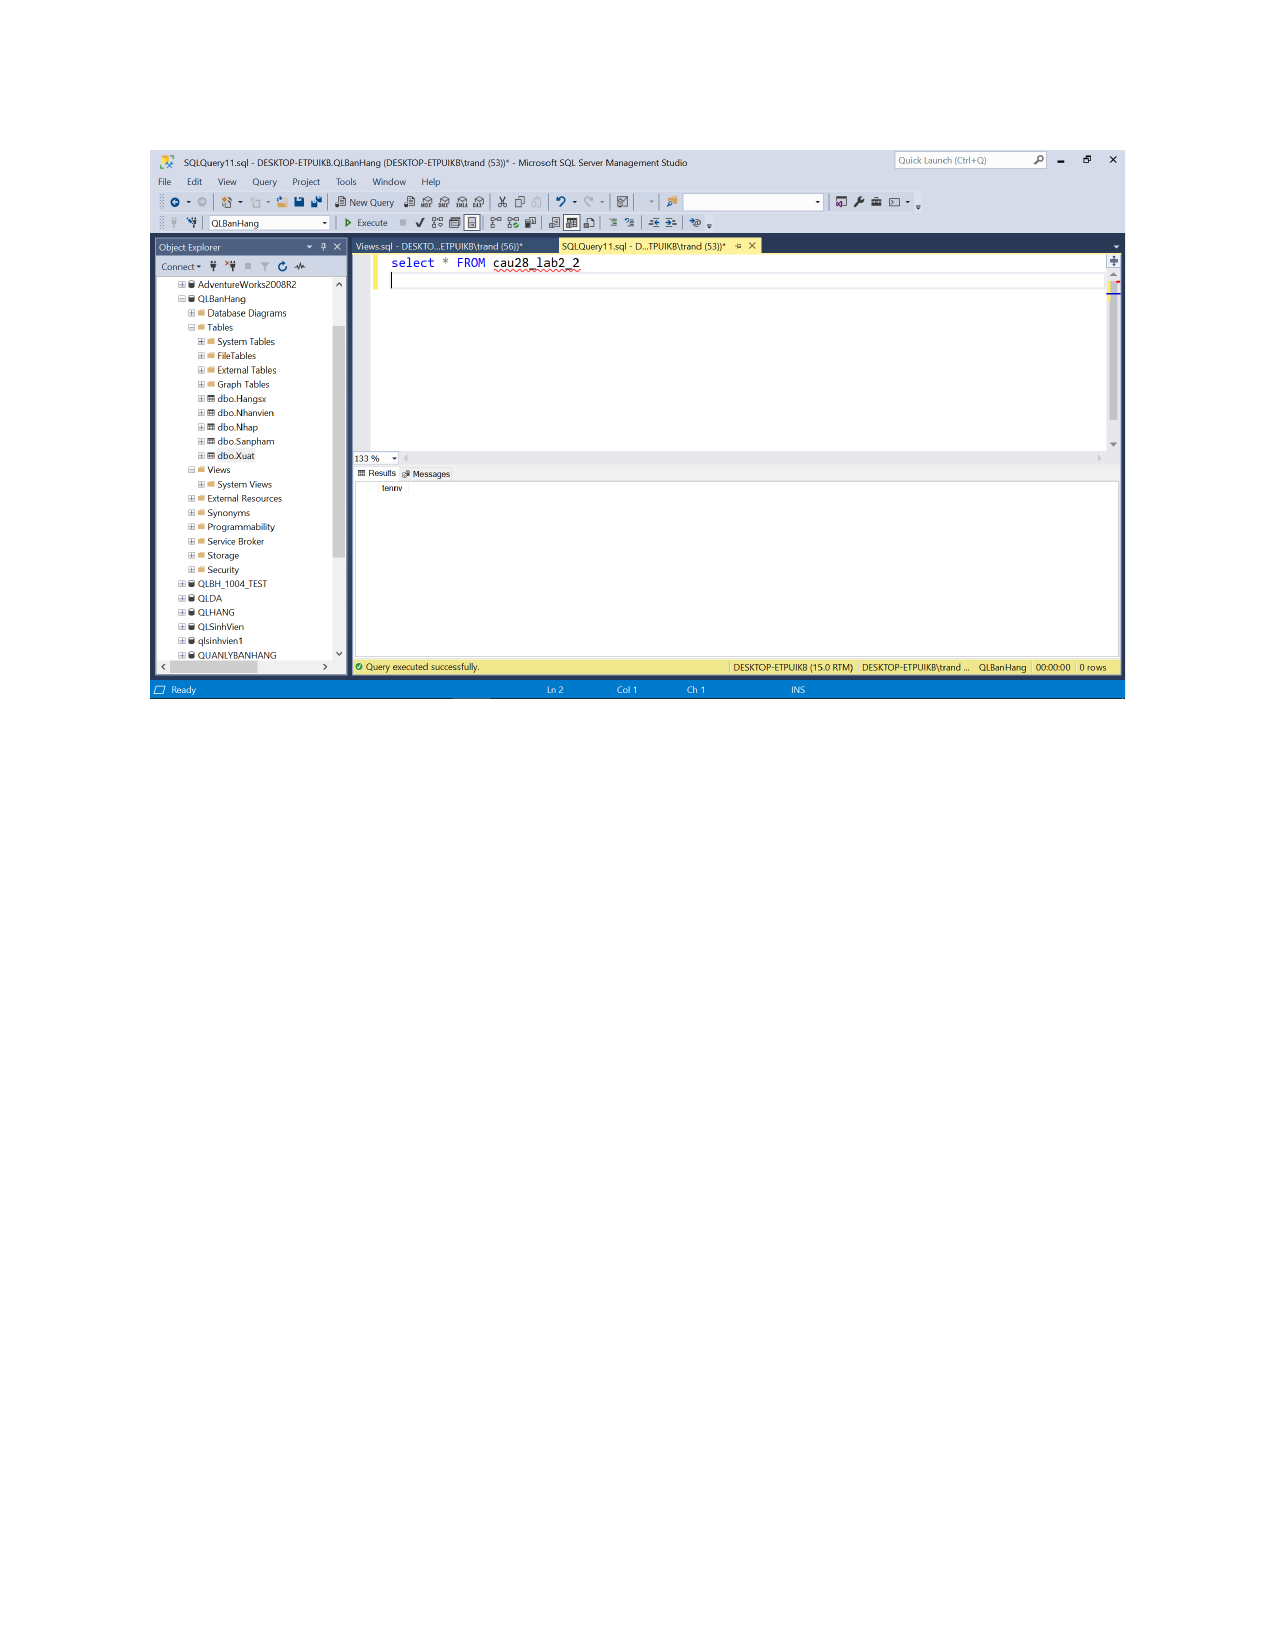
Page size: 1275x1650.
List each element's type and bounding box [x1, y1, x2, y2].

picture [150, 150, 1125, 699]
